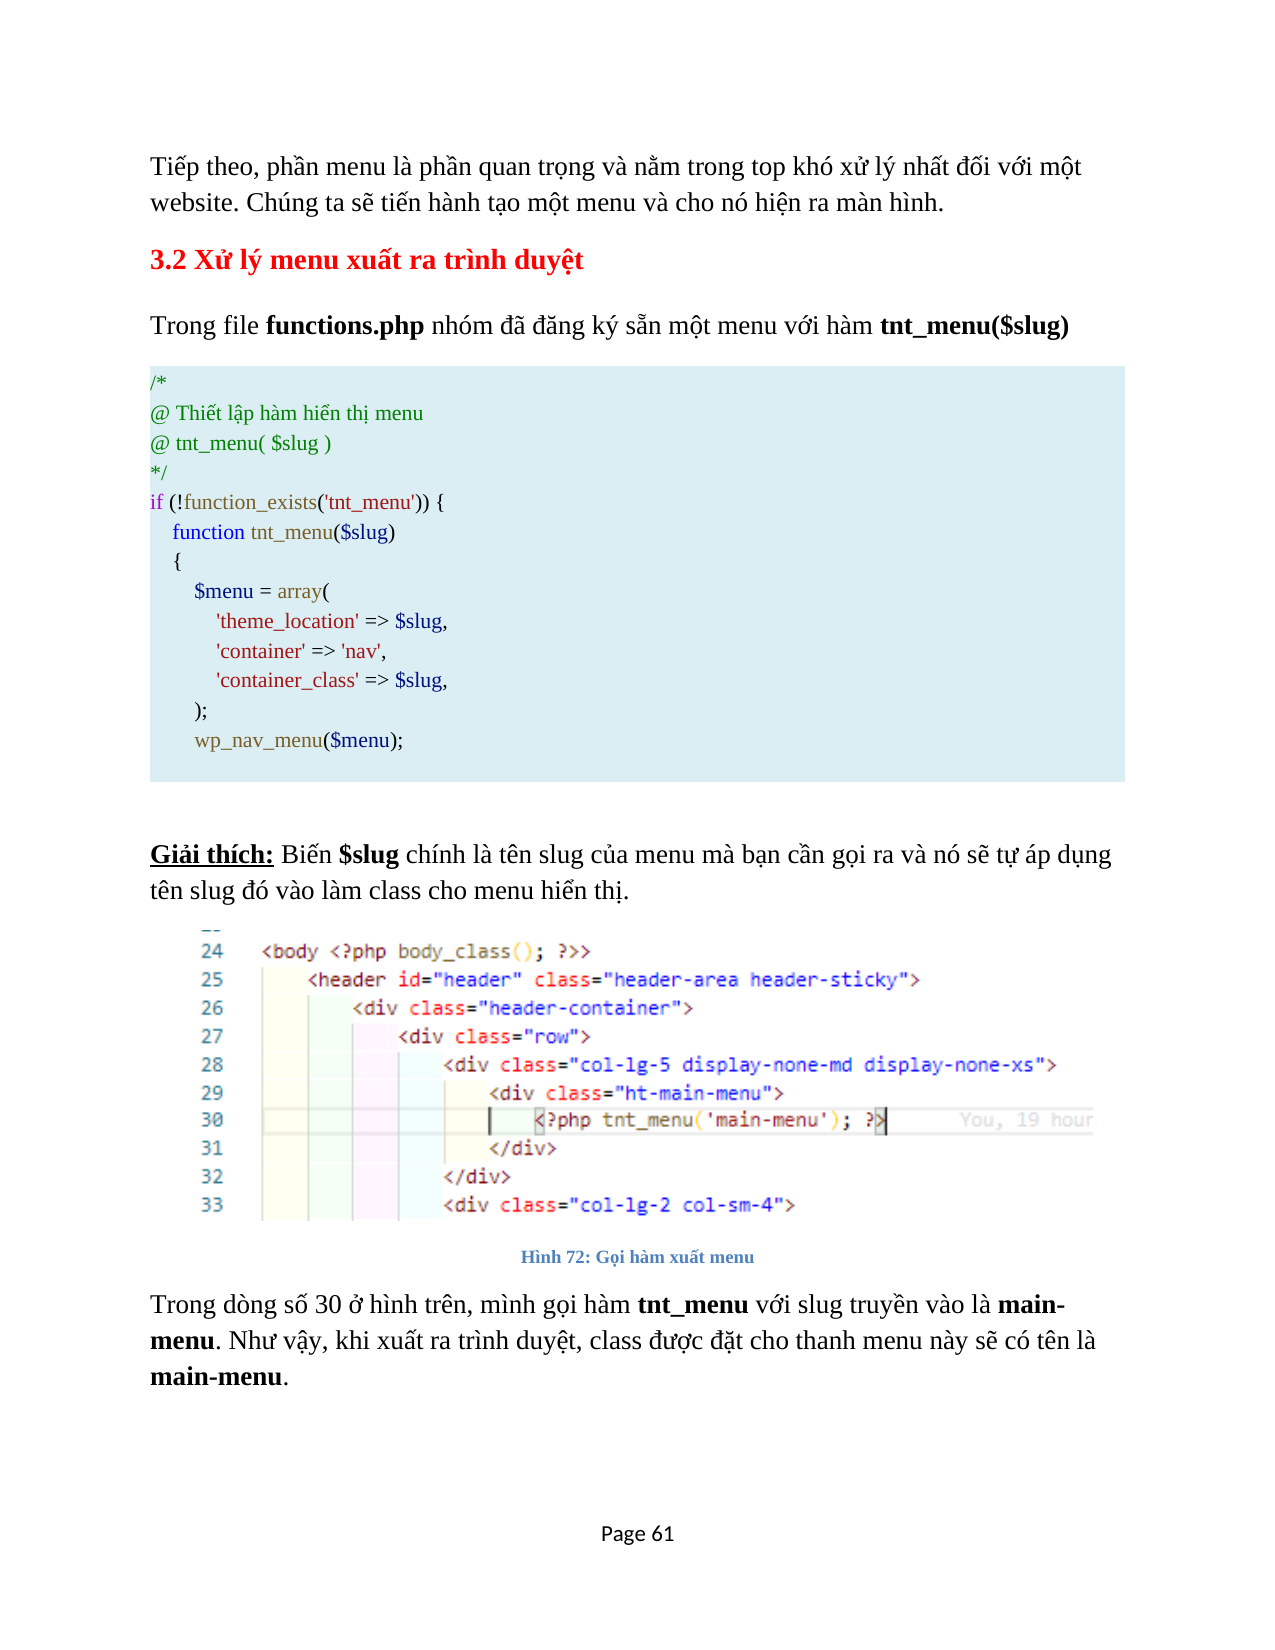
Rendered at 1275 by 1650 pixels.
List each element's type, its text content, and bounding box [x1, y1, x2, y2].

text if (!function_exists('tnt_menu')) { [150, 485, 1125, 514]
text Trong file functions.php nhóm đã đăng ký sẵn một menu với hàm tnt_menu($slug) [150, 309, 1125, 341]
text function tnt_menu($slug) [150, 514, 1125, 544]
picture [182, 930, 1093, 1221]
text /* [150, 366, 1125, 396]
text */ [150, 455, 1125, 485]
text Tiếp theo, phần menu là phần quan trọng và nằm trong top khó xử lý nhất đối với một website. Chúng ta sẽ tiến hành tạo một menu và cho nó hiện ra màn hình. [150, 150, 1125, 217]
text $menu = array( [150, 574, 1125, 603]
text 'container' => 'nav', [150, 633, 1125, 663]
text @ Thiết lập hàm hiển thị menu [150, 396, 1125, 425]
text Hình 72: Gọi hàm xuất menu [150, 1246, 1125, 1268]
text @ tnt_menu( $slug ) [150, 425, 1125, 455]
text 'theme_location' => $slug, [150, 603, 1125, 633]
text ); [150, 692, 1125, 722]
text Giải thích: Biến $slug chính là tên slug của menu mà bạn cần gọi ra và nó sẽ tự áp dụng tên slug đó vào làm class cho menu hiển thị. [150, 838, 1125, 905]
subtitle 3.2 Xử lý menu xuất ra trình duyệt [150, 242, 1125, 276]
text 'container_class' => $slug, [150, 663, 1125, 692]
text Trong dòng số 30 ở hình trên, mình gọi hàm tnt_menu với slug truyền vào là main-menu. Như vậy, khi xuất ra trình duyệt, class được đặt cho thanh menu này sẽ có tên là main-menu. [150, 1288, 1125, 1391]
text { [150, 544, 1125, 574]
text wp_nav_menu($menu); [150, 722, 1125, 752]
